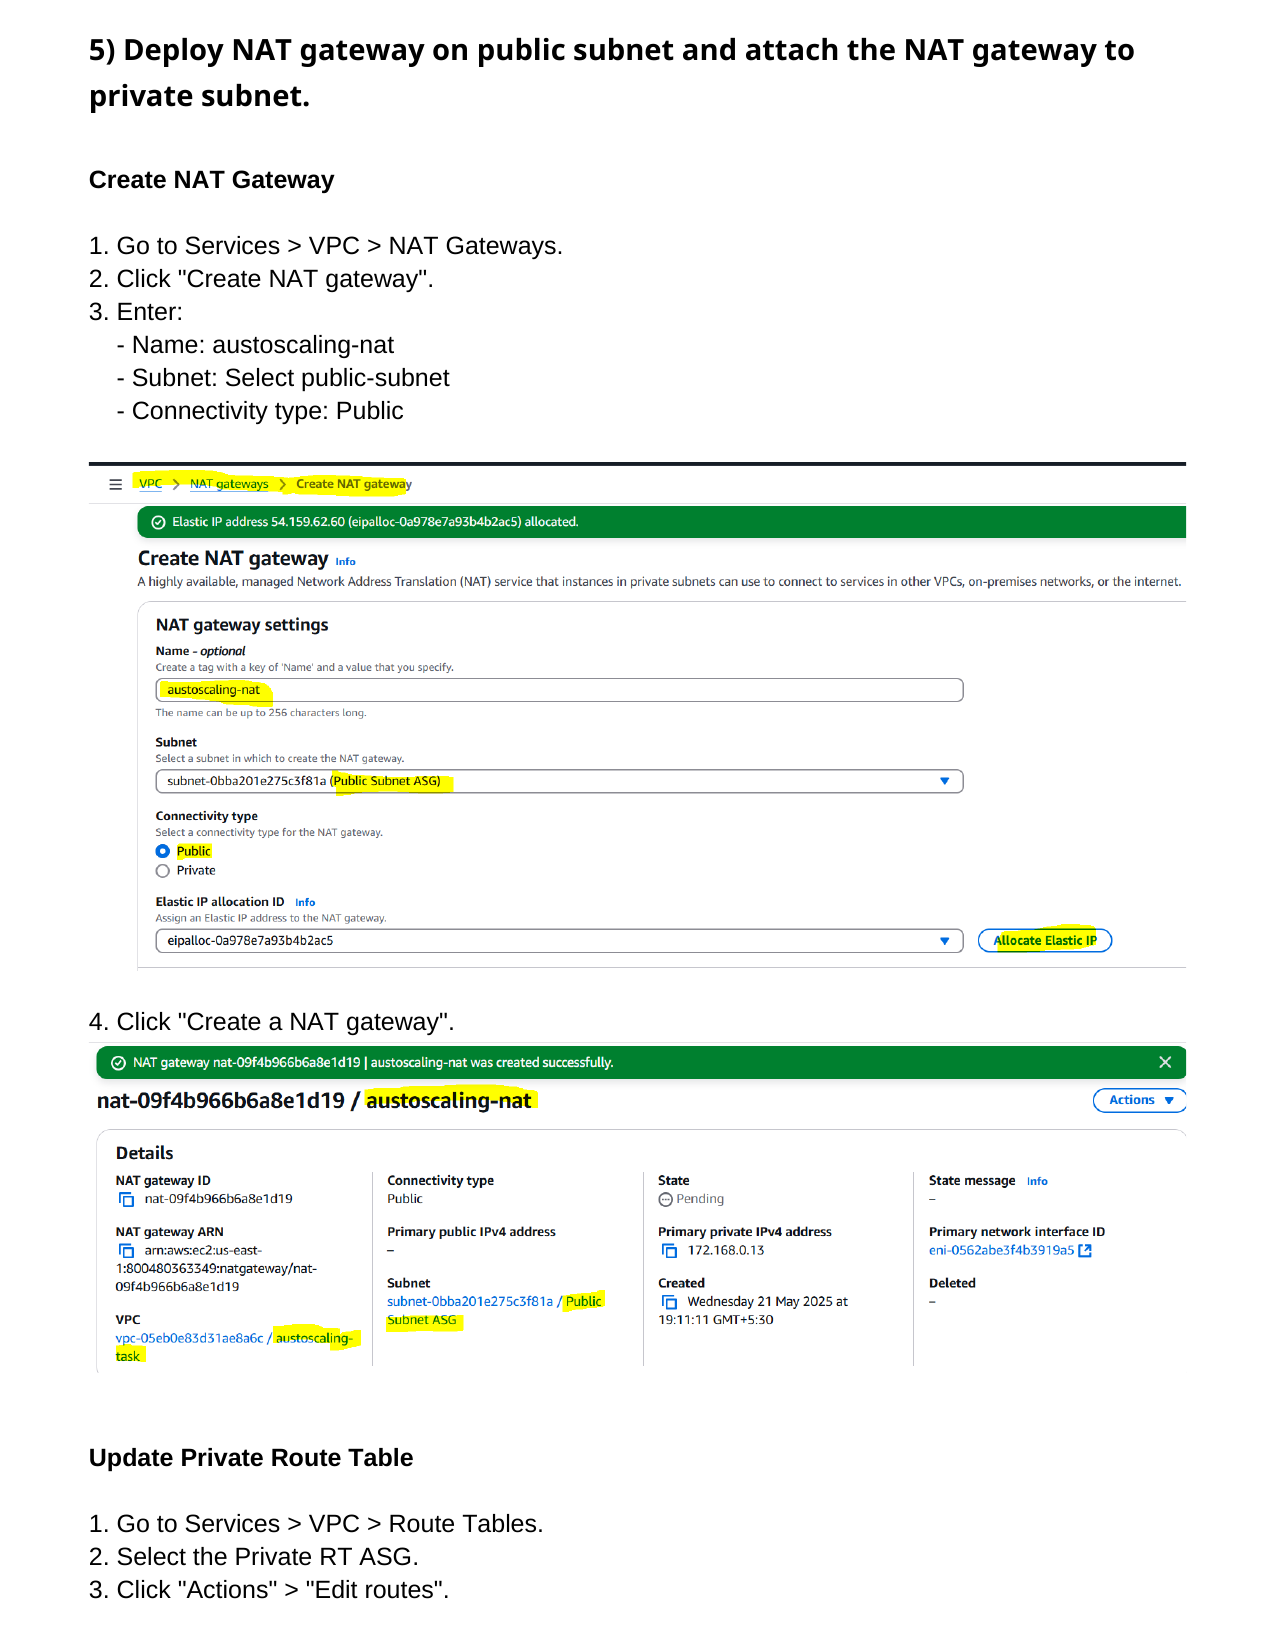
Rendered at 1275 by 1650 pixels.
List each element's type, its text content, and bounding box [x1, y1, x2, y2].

text - Subnet: Select public-subnet [89, 363, 1186, 392]
text Update Private Route Table [89, 1443, 1186, 1472]
text 2. Click "Create NAT gateway". [89, 264, 1186, 293]
text 5) Deploy NAT gateway on public subnet and attach the NAT gateway to private subnet. Create NAT Gateway [89, 29, 1186, 193]
picture [88, 462, 1187, 971]
text 1. Go to Services > VPC > Route Tables. [89, 1509, 1186, 1538]
text - Connectivity type: Public [89, 396, 1186, 425]
text - Name: austoscaling-nat [89, 330, 1186, 359]
text 2. Select the Private RT ASG. [89, 1542, 1186, 1571]
text 4. Click "Create a NAT gateway". [89, 1007, 1186, 1036]
text 3. Enter: [89, 297, 1186, 326]
picture [88, 1040, 1187, 1373]
text 3. Click "Actions" > "Edit routes". [89, 1575, 1186, 1604]
text 1. Go to Services > VPC > NAT Gateways. [89, 231, 1186, 259]
